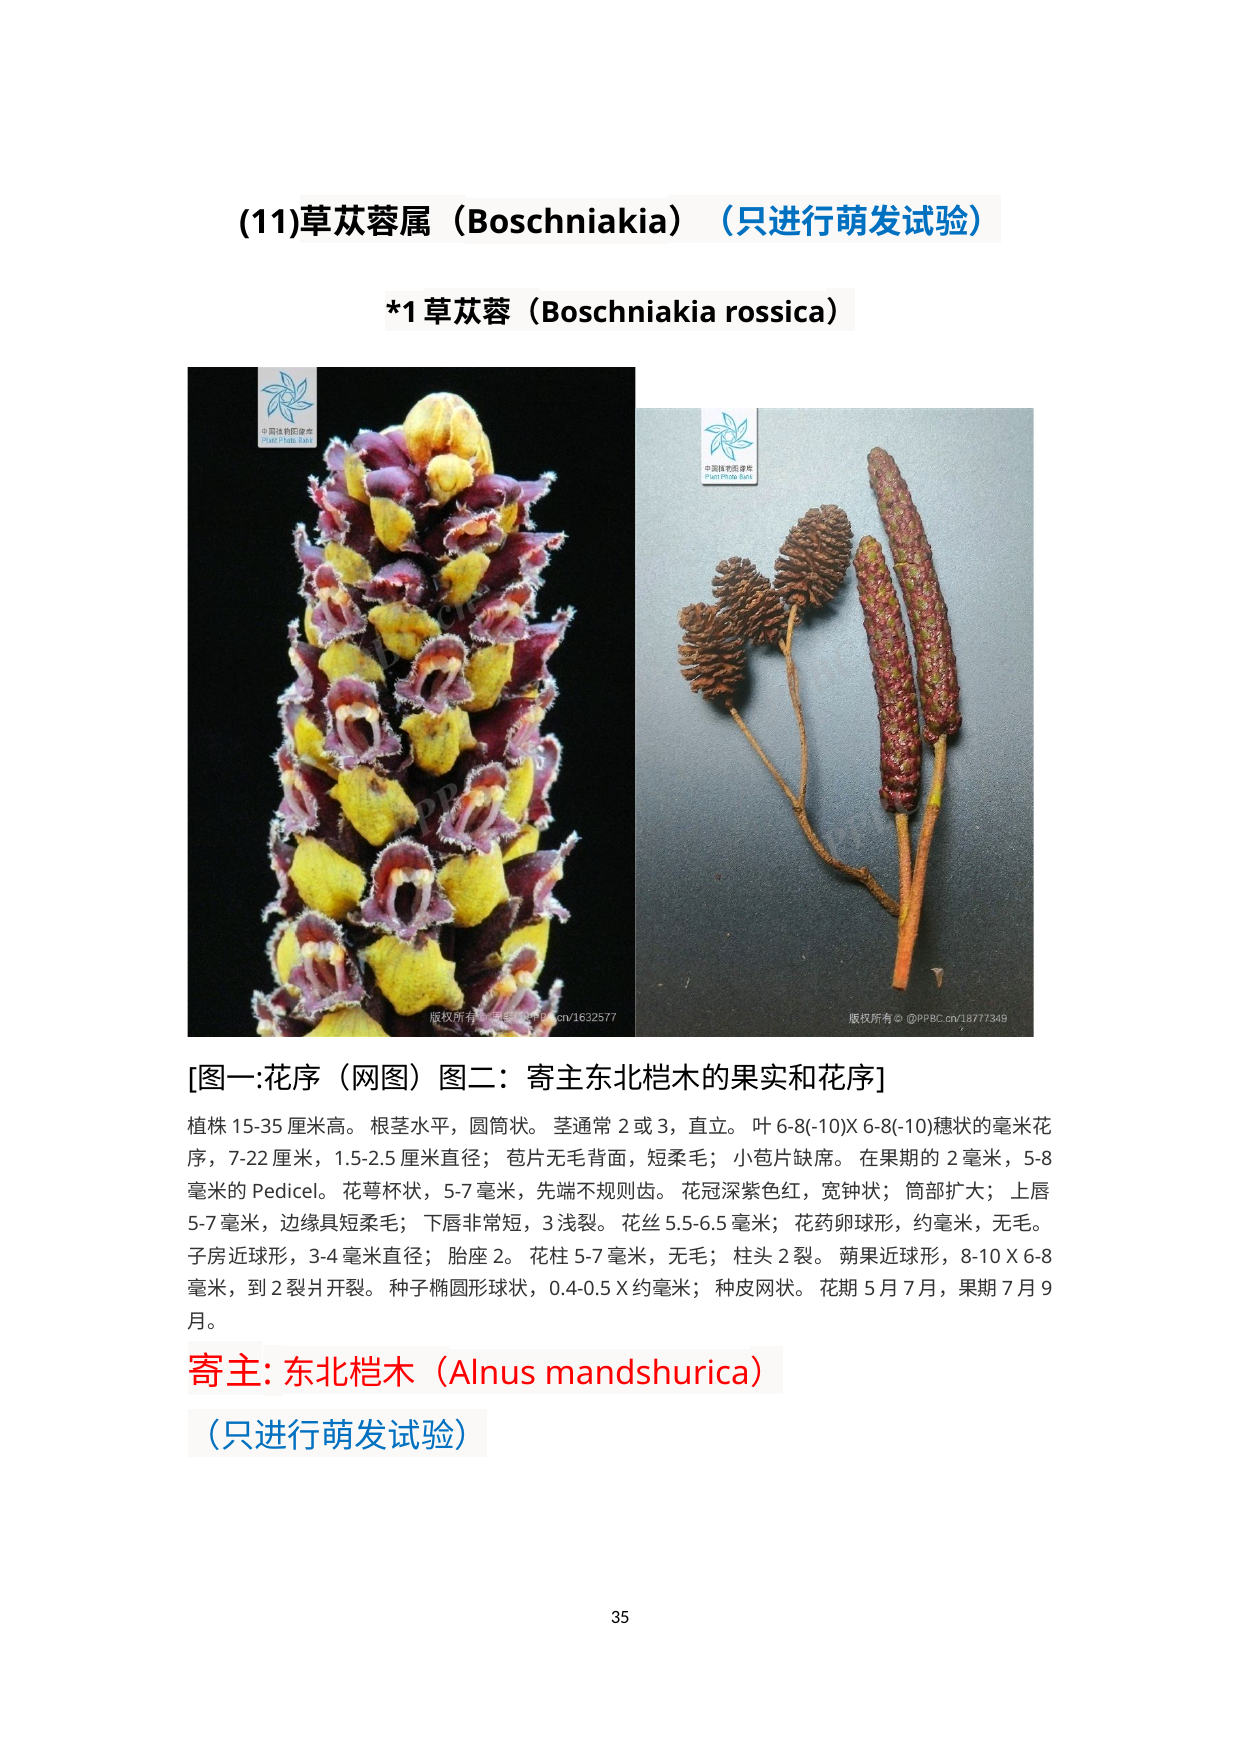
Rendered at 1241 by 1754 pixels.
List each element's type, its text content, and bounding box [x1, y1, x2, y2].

subtitle *1草苁蓉（Boschniakia rossica） [187, 277, 1053, 342]
text 植株15-35厘米高。 根茎水平，圆筒状。 茎通常2或3，直立。 叶6-8(-10)X 6-8(-10)穗状的毫米花序，7-22厘米，1.5-2.5厘米直径； 苞片无毛背面，短柔毛； 小苞片缺席。 在果期的2毫米，5-8毫米的Pedicel。 花萼杯状，5-7毫米，先端不规则齿。 花冠深紫色红，宽钟状； 筒部扩大； 上唇5-7毫米，边缘具短柔毛； 下唇非常短，3浅裂。 花丝5.5-6.5毫米； 花药卵球形，约毫米，无毛。 子房近球形，3-4毫米直径； 胎座2。 花柱5-7毫米，无毛； 柱头2裂。 蒴果近球形，8-10 X 6-8毫米，到2裂爿开裂。 种子椭圆形球状，0.4-0.5 X约毫米； 种皮网状。 花期 5月7月，果期7月9月。 [187, 1108, 1053, 1336]
picture [187, 367, 1034, 1037]
title (11)草苁蓉属（Boschniakia）（只进行萌发试验） [187, 187, 1053, 252]
text 寄主: 东北桤木（Alnus mandshurica） [187, 1336, 1053, 1401]
text （只进行萌发试验） [187, 1401, 1053, 1466]
text [图一:花序（网图）图二：寄主东北桤木的果实和花序] [187, 1043, 1053, 1108]
